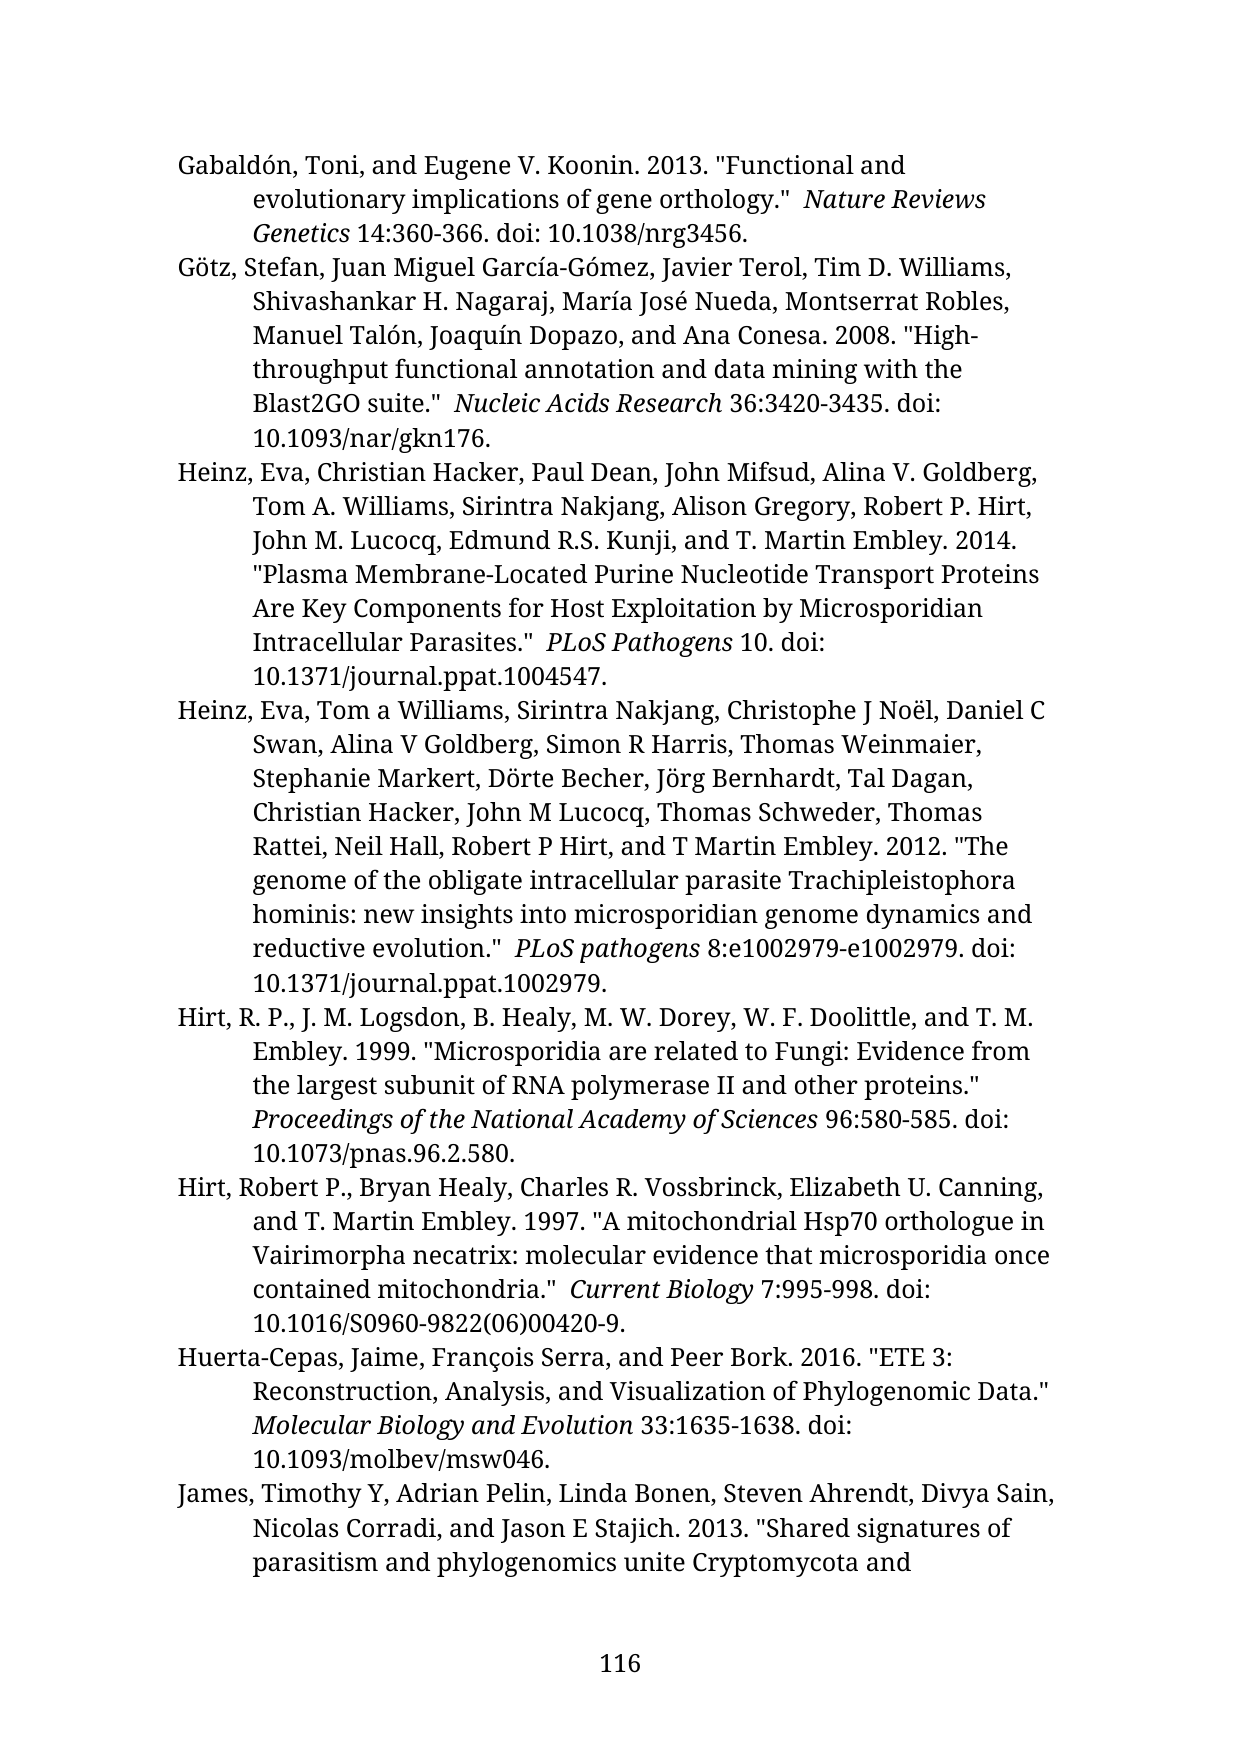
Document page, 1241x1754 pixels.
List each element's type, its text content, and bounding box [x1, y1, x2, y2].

text Hirt, Robert P., Bryan Healy, Charles R. Vossbrinck, Elizabeth U. Canning, and T. Martin Embley. 1997. "A mitochondrial Hsp70 orthologue in Vairimorpha necatrix: molecular evidence that microsporidia once contained mitochondria." Current Biology 7:995-998. doi: 10.1016/S0960-9822(06)00420-9. [177, 1169, 1063, 1340]
text Huerta-Cepas, Jaime, François Serra, and Peer Bork. 2016. "ETE 3: Reconstruction, Analysis, and Visualization of Phylogenomic Data." Molecular Biology and Evolution 33:1635-1638. doi: 10.1093/molbev/msw046. [177, 1340, 1063, 1476]
text Heinz, Eva, Tom a Williams, Sirintra Nakjang, Christophe J Noël, Daniel C Swan, Alina V Goldberg, Simon R Harris, Thomas Weinmaier, Stephanie Markert, Dörte Becher, Jörg Bernhardt, Tal Dagan, Christian Hacker, John M Lucocq, Thomas Schweder, Thomas Rattei, Neil Hall, Robert P Hirt, and T Martin Embley. 2012. "The genome of the obligate intracellular parasite Trachipleistophora hominis: new insights into microsporidian genome dynamics and reductive evolution." PLoS pathogens 8:e1002979-e1002979. doi: 10.1371/journal.ppat.1002979. [177, 693, 1063, 999]
text Gabaldón, Toni, and Eugene V. Koonin. 2013. "Functional and evolutionary implications of gene orthology." Nature Reviews Genetics 14:360-366. doi: 10.1038/nrg3456. [177, 148, 1063, 250]
text Heinz, Eva, Christian Hacker, Paul Dean, John Mifsud, Alina V. Goldberg, Tom A. Williams, Sirintra Nakjang, Alison Gregory, Robert P. Hirt, John M. Lucocq, Edmund R.S. Kunji, and T. Martin Embley. 2014. "Plasma Membrane-Located Purine Nucleotide Transport Proteins Are Key Components for Host Exploitation by Microsporidian Intracellular Parasites." PLoS Pathogens 10. doi: 10.1371/journal.ppat.1004547. [177, 454, 1063, 693]
text Hirt, R. P., J. M. Logsdon, B. Healy, M. W. Dorey, W. F. Doolittle, and T. M. Embley. 1999. "Microsporidia are related to Fungi: Evidence from the largest subunit of RNA polymerase II and other proteins." Proceedings of the National Academy of Sciences 96:580-585. doi: 10.1073/pnas.96.2.580. [177, 999, 1063, 1169]
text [177, 1476, 1063, 1578]
text Götz, Stefan, Juan Miguel García-Gómez, Javier Terol, Tim D. Williams, Shivashankar H. Nagaraj, María José Nueda, Montserrat Robles, Manuel Talón, Joaquín Dopazo, and Ana Conesa. 2008. "High-throughput functional annotation and data mining with the Blast2GO suite." Nucleic Acids Research 36:3420-3435. doi: 10.1093/nar/gkn176. [177, 250, 1063, 454]
